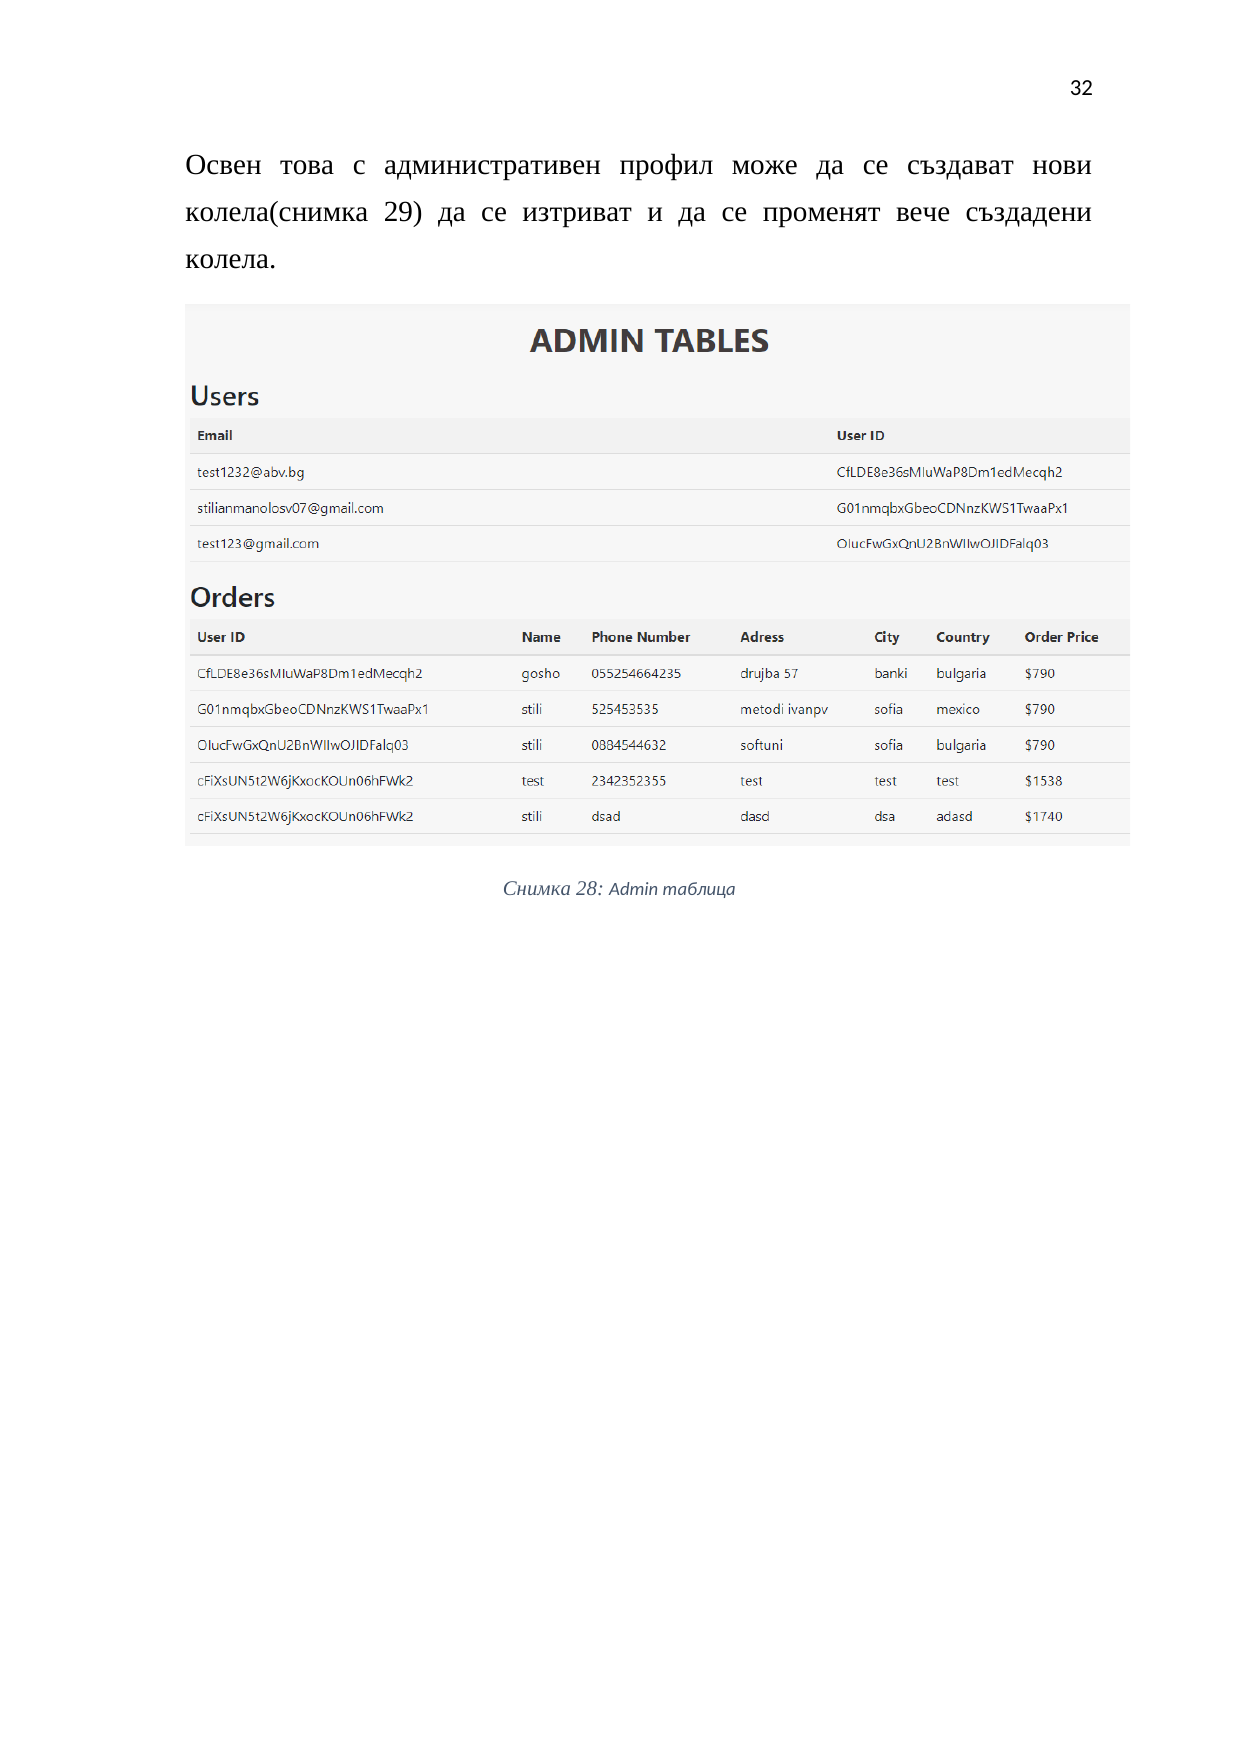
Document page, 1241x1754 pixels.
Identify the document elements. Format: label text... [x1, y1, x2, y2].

text Освен това с административен профил може да се създават нови колела(снимка 29) да се изтриват и да се променят вече създадени колела. [185, 147, 1093, 275]
text Снимка 28: Admin таблица [148, 876, 1093, 900]
picture [185, 304, 1130, 846]
